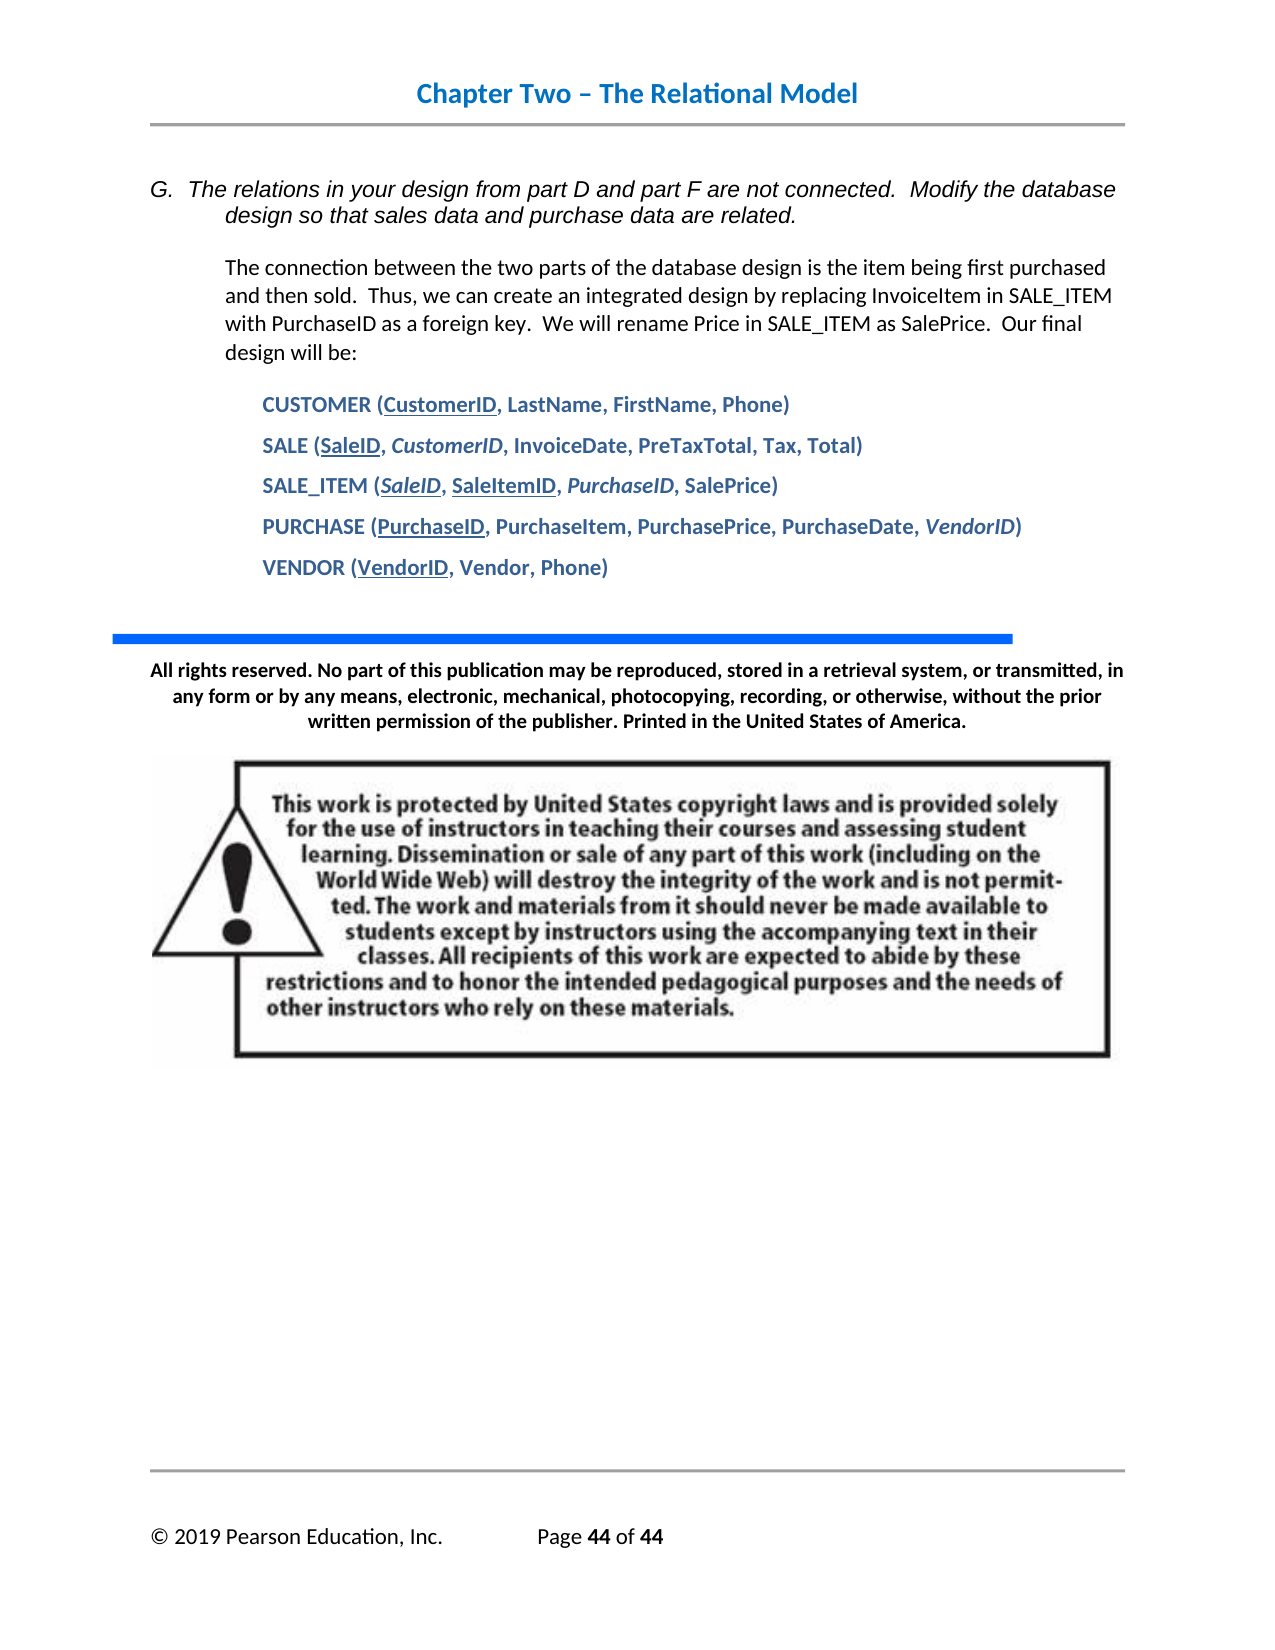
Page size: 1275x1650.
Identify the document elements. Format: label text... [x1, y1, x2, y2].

text SALE (SaleID, CustomerID, InvoiceDate, PreTaxTotal, Tax, Total) [262, 431, 1125, 459]
picture [152, 756, 1120, 1069]
list The relations in your design from part D and part F are not connected. Modify the database design so that sales data and purchase data are related. [150, 176, 1125, 228]
text SALE_ITEM (SaleID, SaleItemID, PurchaseID, SalePrice) [262, 472, 1125, 500]
text CUSTOMER (CustomerID, LastName, FirstName, Phone) [262, 391, 1125, 419]
text All rights reserved. No part of this publication may be reproduced, stored in a retrieval system, or transmitted, in any form or by any means, electronic, mechanical, photocopying, recording, or otherwise, without the prior written permission of the publisher. Printed in the United States of America. [150, 657, 1125, 734]
text PURCHASE (PurchaseID, PurchaseItem, PurchasePrice, PurchaseDate, VendorID) [262, 512, 1125, 540]
text The connection between the two parts of the database design is the item being first purchased and then sold. Thus, we can create an integrated design by replacing InvoiceItem in SALE_ITEM with PurchaseID as a foreign key. We will rename Price in SALE_ITEM as SalePrice. Our final design will be: [225, 253, 1125, 366]
text VENDOR (VendorID, Vendor, Phone) [262, 553, 1125, 581]
